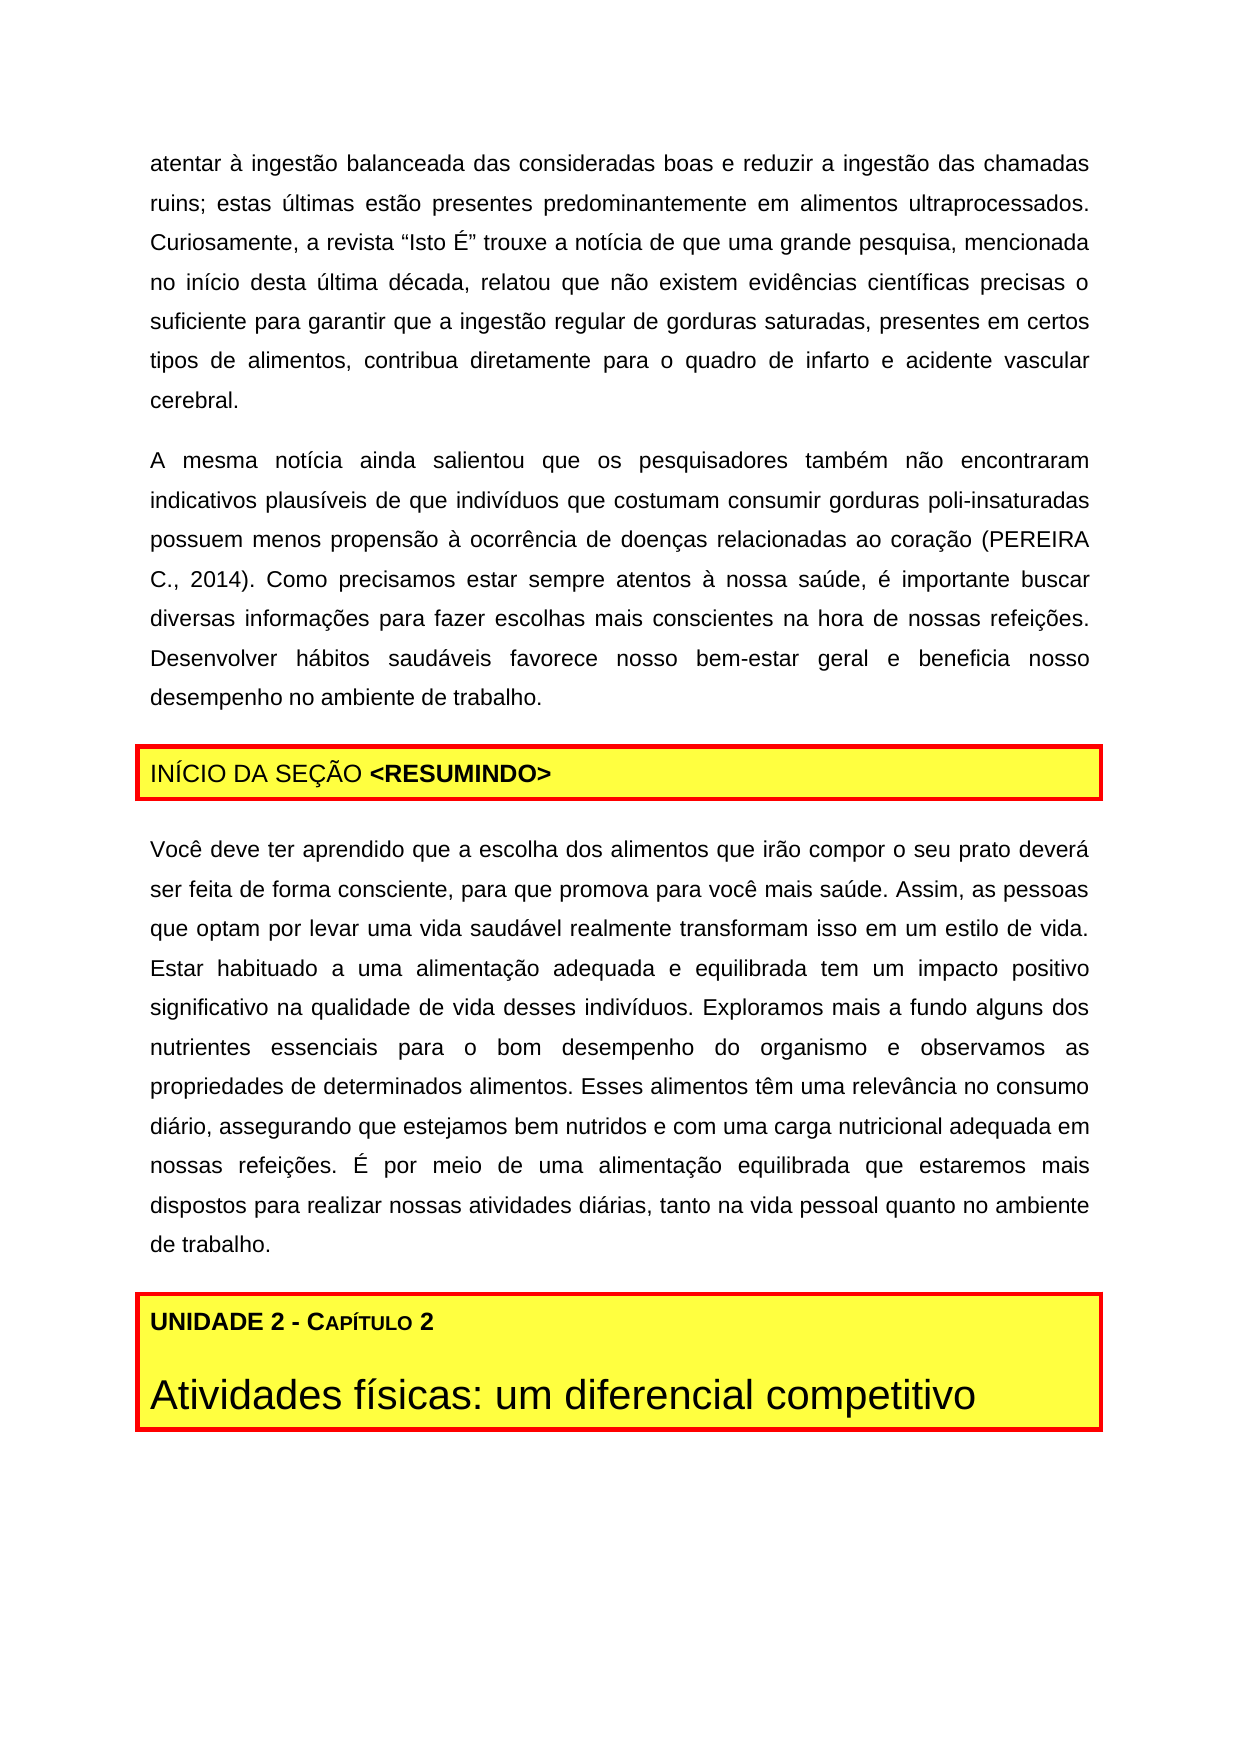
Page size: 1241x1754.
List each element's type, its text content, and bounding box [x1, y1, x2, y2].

subtitle Atividades físicas: um diferencial competitivo [140, 1356, 1099, 1427]
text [150, 150, 1090, 413]
subtitle UNIDADE 2 - Capítulo 2 [140, 1296, 1099, 1335]
text A mesma notícia ainda salientou que os pesquisadores também não encontraram indicativos plausíveis de que indivíduos que costumam consumir gorduras poli-insaturadas possuem menos propensão à ocorrência de doenças relacionadas ao coração (PEREIRA C., 2014). Como precisamos estar sempre atentos à nossa saúde, é importante buscar diversas informações para fazer escolhas mais conscientes na hora de nossas refeições. Desenvolver hábitos saudáveis favorece nosso bem-estar geral e beneficia nosso desempenho no ambiente de trabalho. [150, 447, 1090, 710]
subtitle INÍCIO DA SEÇÃO <RESUMINDO> [140, 749, 1099, 797]
text Você deve ter aprendido que a escolha dos alimentos que irão compor o seu prato deverá ser feita de forma consciente, para que promova para você mais saúde. Assim, as pessoas que optam por levar uma vida saudável realmente transformam isso em um estilo de vida. Estar habituado a uma alimentação adequada e equilibrada tem um impacto positivo significativo na qualidade de vida desses indivíduos. Exploramos mais a fundo alguns dos nutrientes essenciais para o bom desempenho do organismo e observamos as propriedades de determinados alimentos. Esses alimentos têm uma relevância no consumo diário, assegurando que estejamos bem nutridos e com uma carga nutricional adequada em nossas refeições. É por meio de uma alimentação equilibrada que estaremos mais dispostos para realizar nossas atividades diárias, tanto na vida pessoal quanto no ambiente de trabalho. [150, 836, 1090, 1258]
